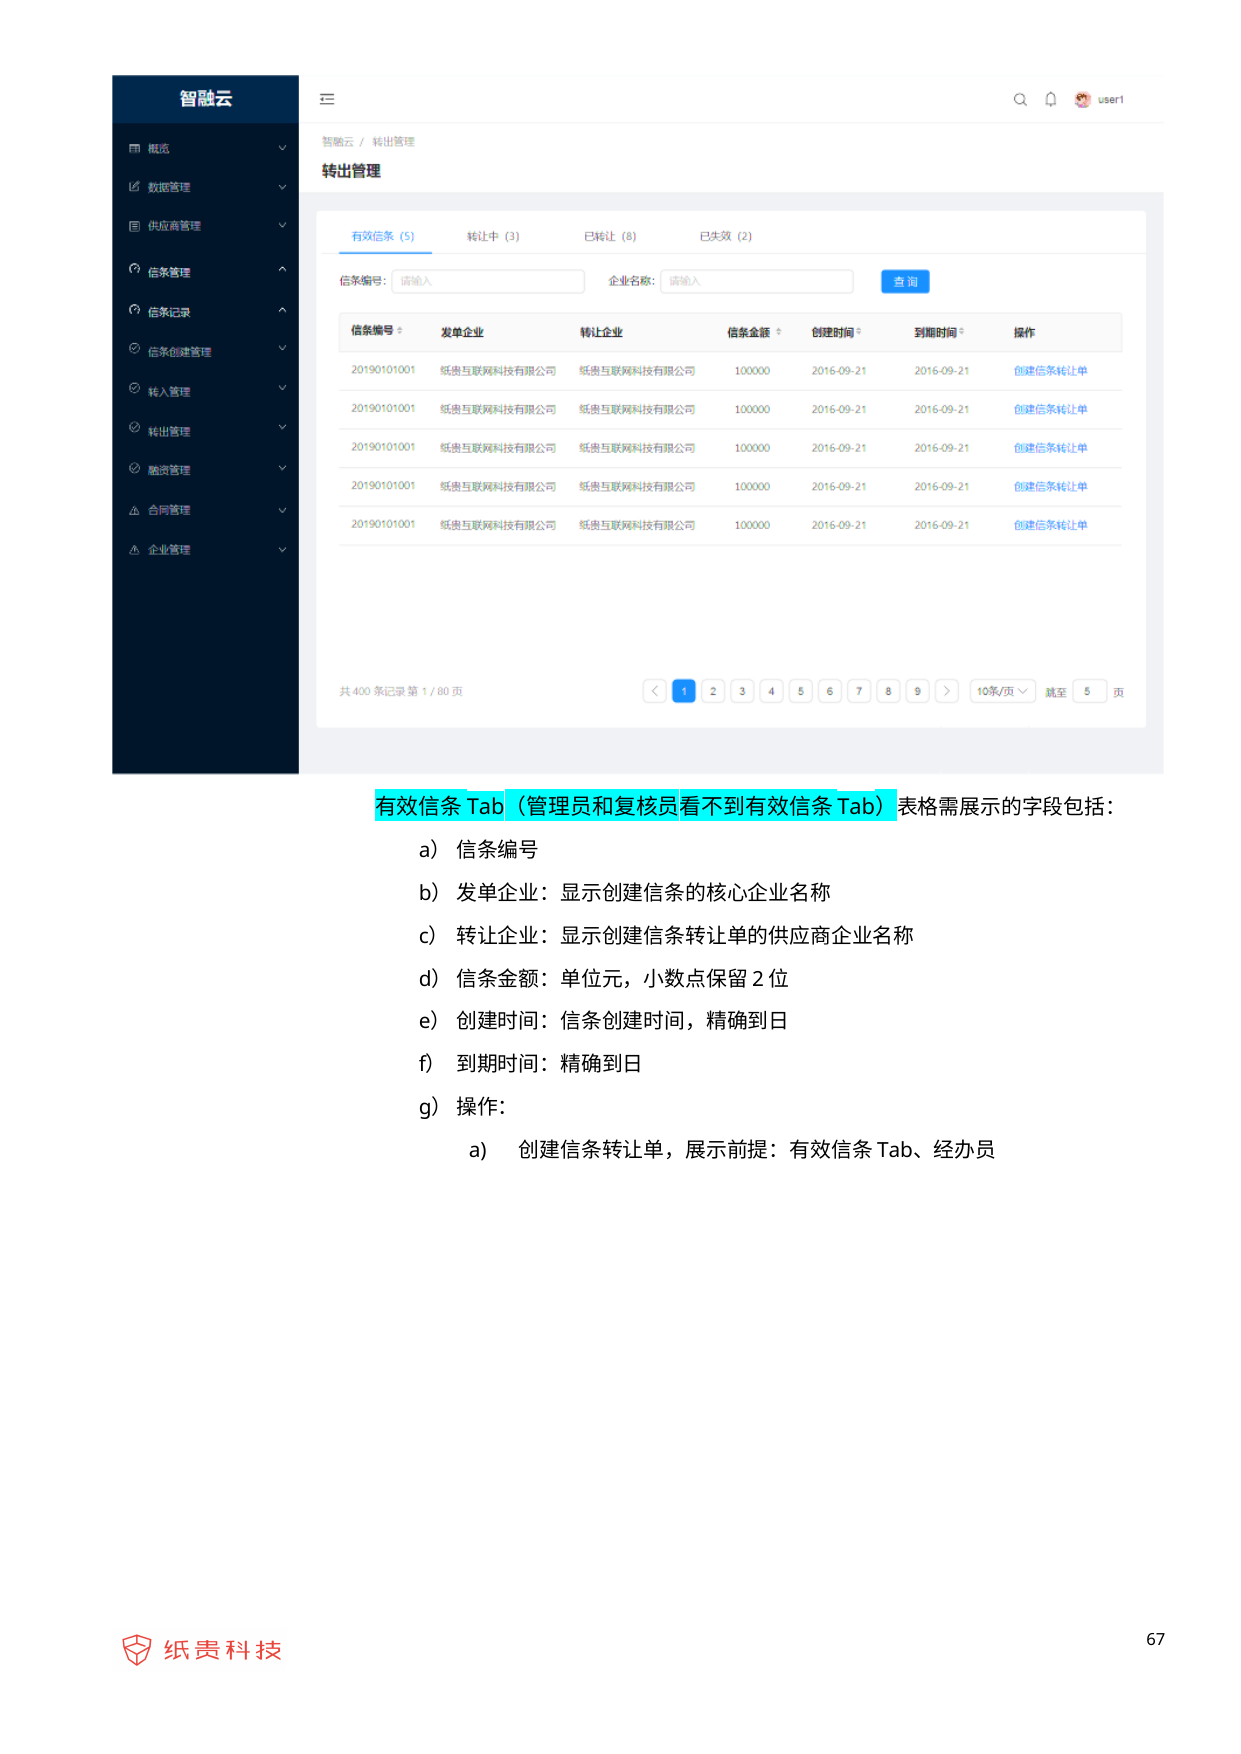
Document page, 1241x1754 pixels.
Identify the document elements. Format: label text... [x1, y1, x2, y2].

list 创建时间：信条创建时间，精确到日 [418, 1005, 1165, 1035]
list 信条金额：单位元，小数点保留2位 [418, 962, 1165, 992]
picture [112, 75, 1166, 777]
picture [112, 1627, 287, 1671]
list 创建信条转让单，展示前提：有效信条Tab、经办员 [468, 1133, 1165, 1163]
list 操作： [418, 1090, 1165, 1121]
list 信条编号 [418, 833, 1165, 864]
list 发单企业：显示创建信条的核心企业名称 [418, 876, 1165, 907]
list 转让企业：显示创建信条转让单的供应商企业名称 [418, 919, 1165, 949]
text 有效信条Tab（管理员和复核员看不到有效信条Tab）表格需展示的字段包括： [897, 789, 1165, 821]
list 到期时间：精确到日 [418, 1047, 1165, 1078]
